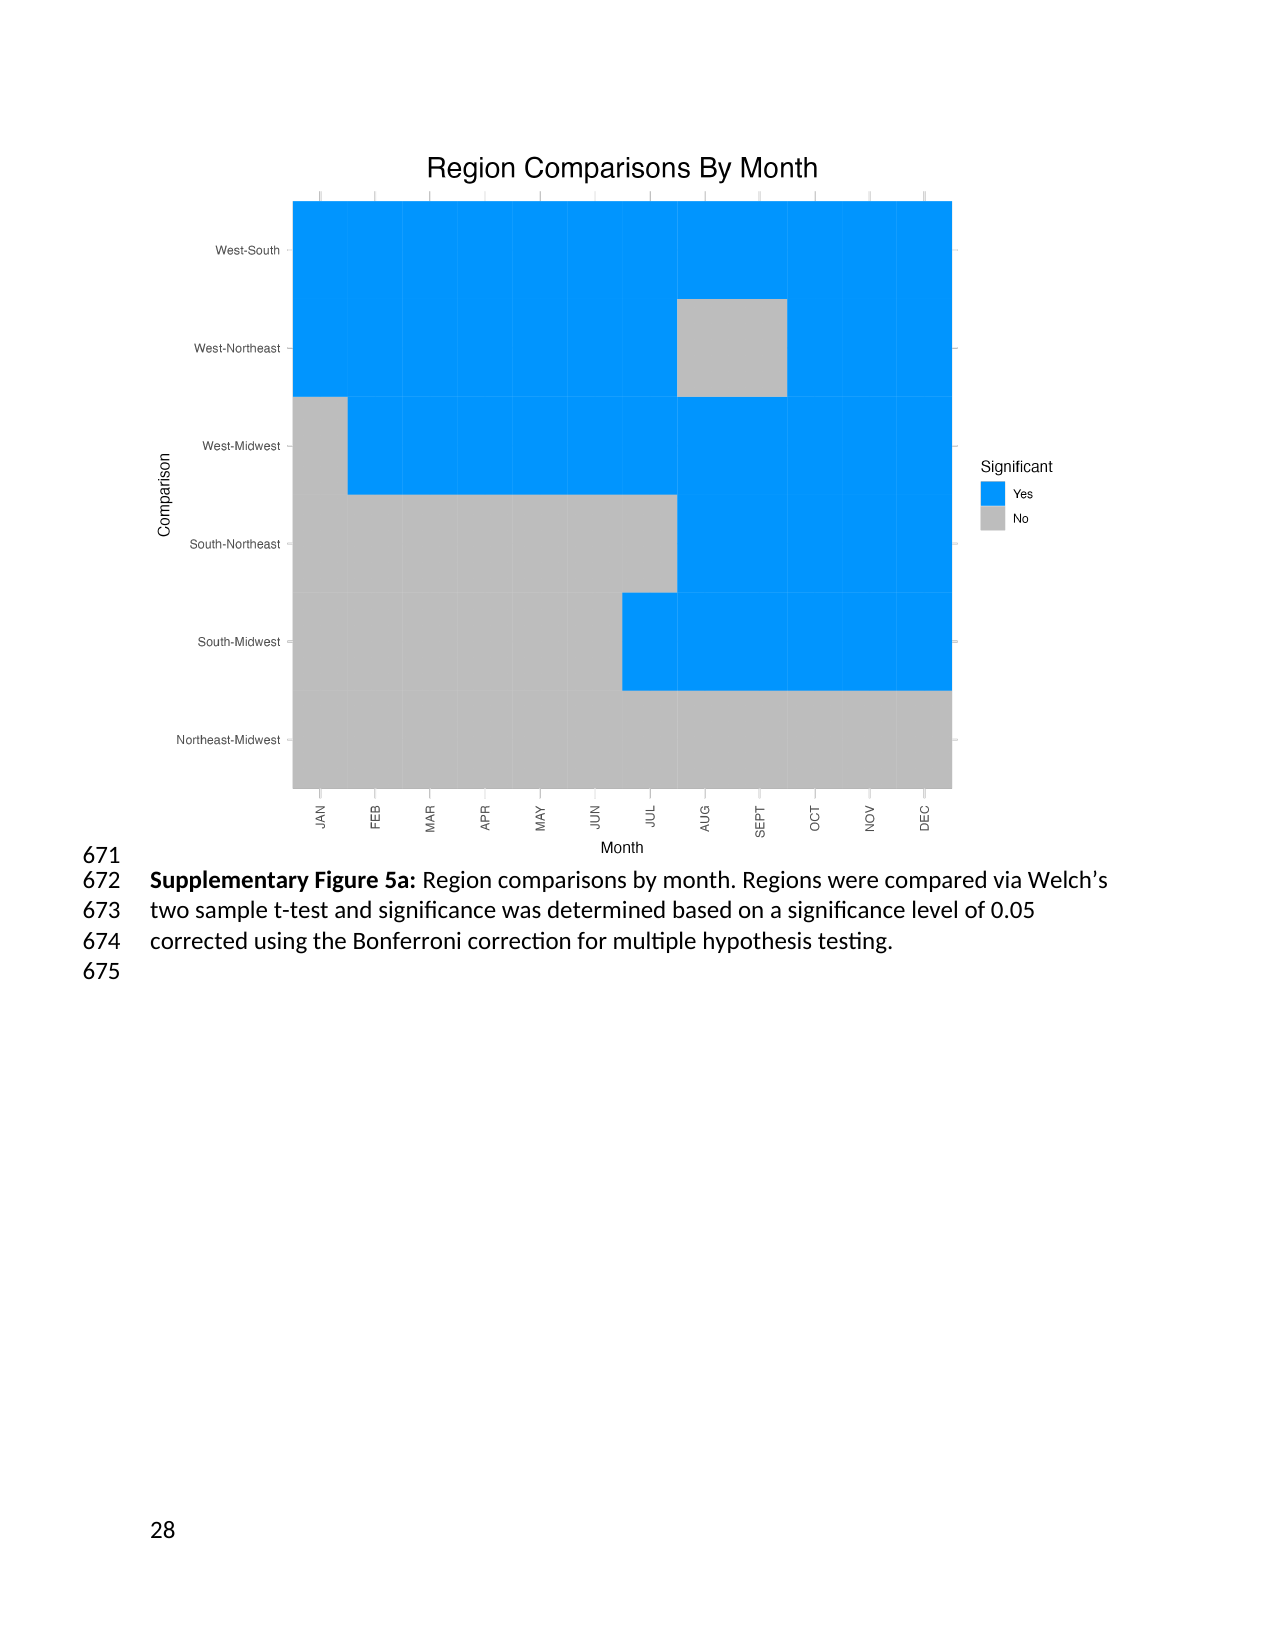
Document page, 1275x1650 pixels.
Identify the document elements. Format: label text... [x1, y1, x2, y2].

text Supplementary Figure 5a: Region comparisons by month. Regions were compared via Welch’s two sample t-test and significance was determined based on a significance level of 0.05 corrected using the Bonferroni correction for multiple hypothesis testing. [150, 864, 1125, 955]
picture [150, 150, 1068, 864]
